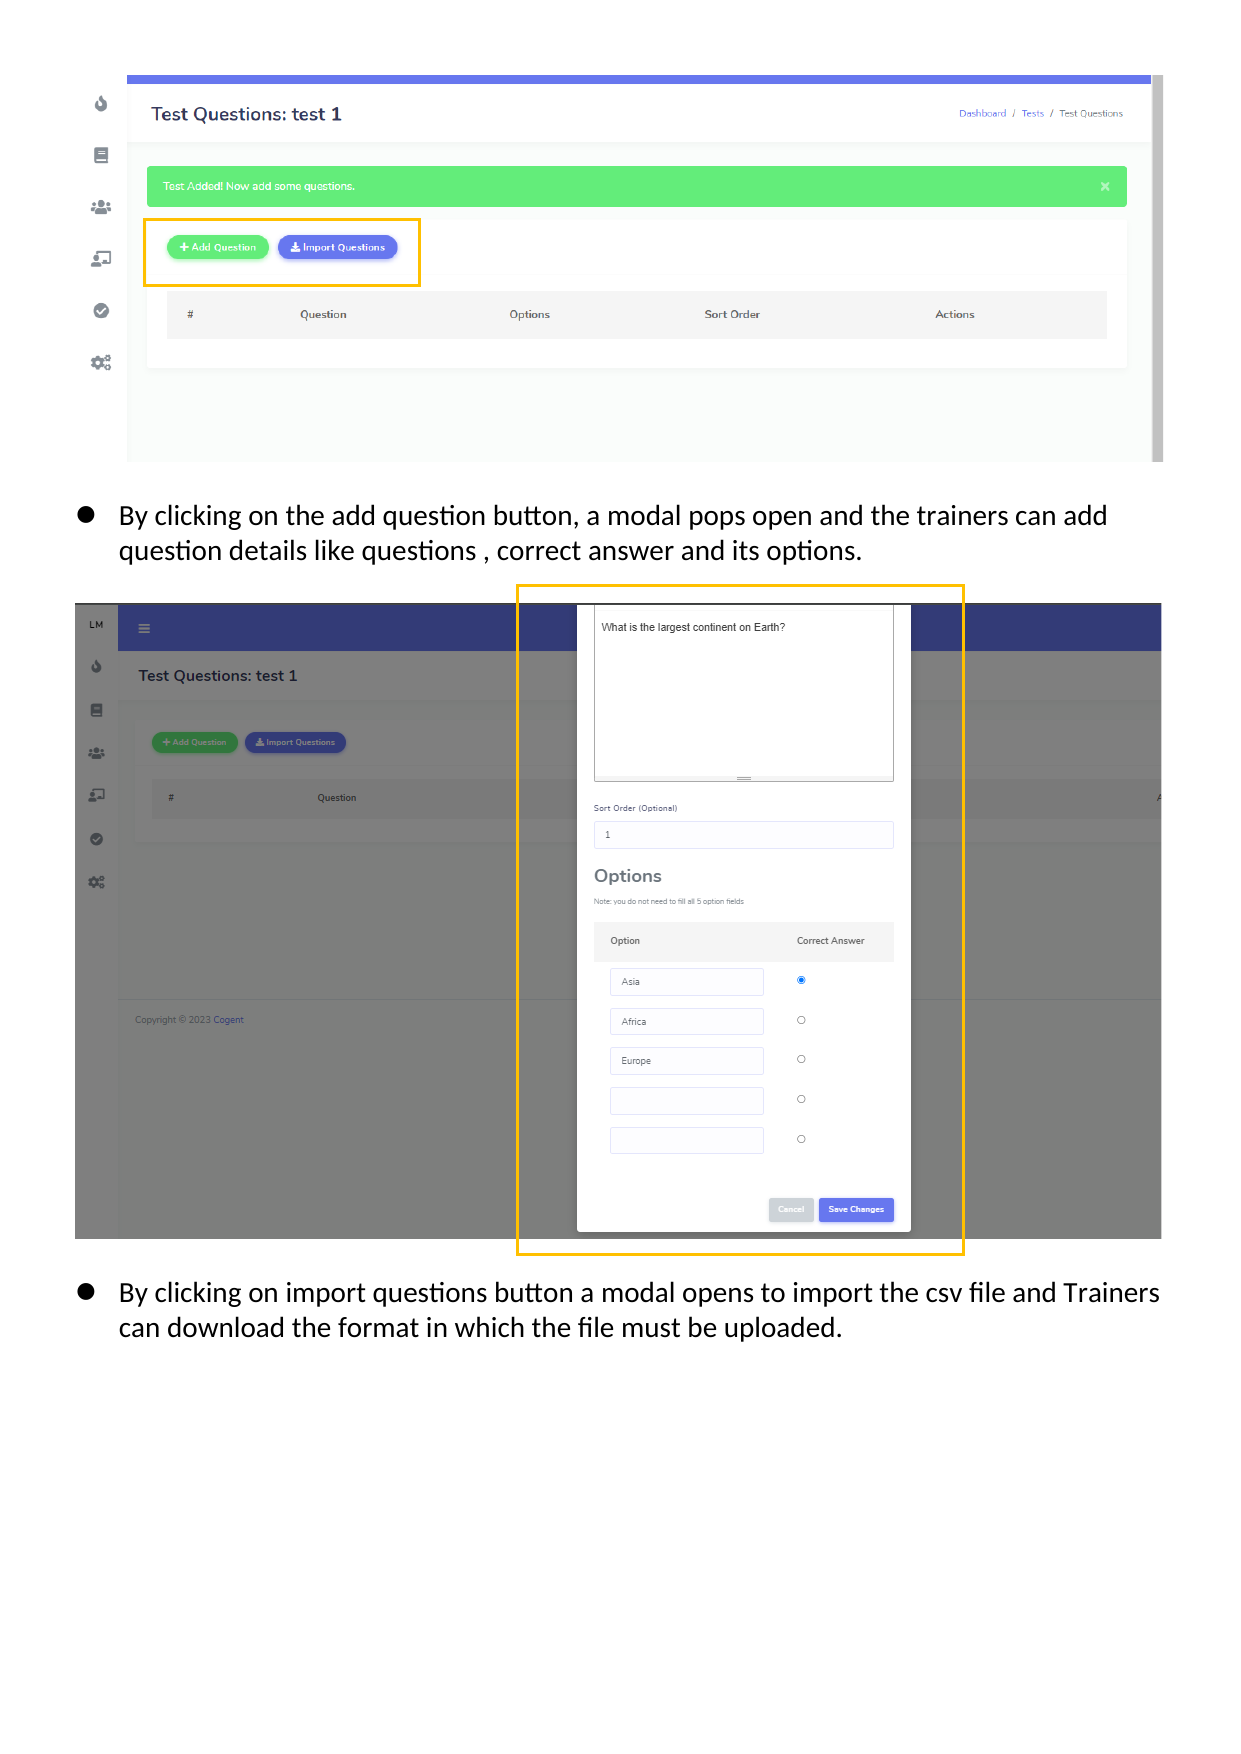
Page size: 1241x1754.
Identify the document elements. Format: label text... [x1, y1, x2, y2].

picture [75, 75, 1164, 462]
list By clicking on the add question button, a modal pops open and the trainers can add question details like questions , correct answer and its options. [75, 497, 1165, 568]
picture [519, 603, 962, 1239]
list By clicking on import questions button a modal opens to import the csv file and Trainers can download the format in which the file must be uploaded. [75, 1274, 1165, 1345]
picture [965, 603, 1162, 1239]
picture [75, 603, 516, 1239]
